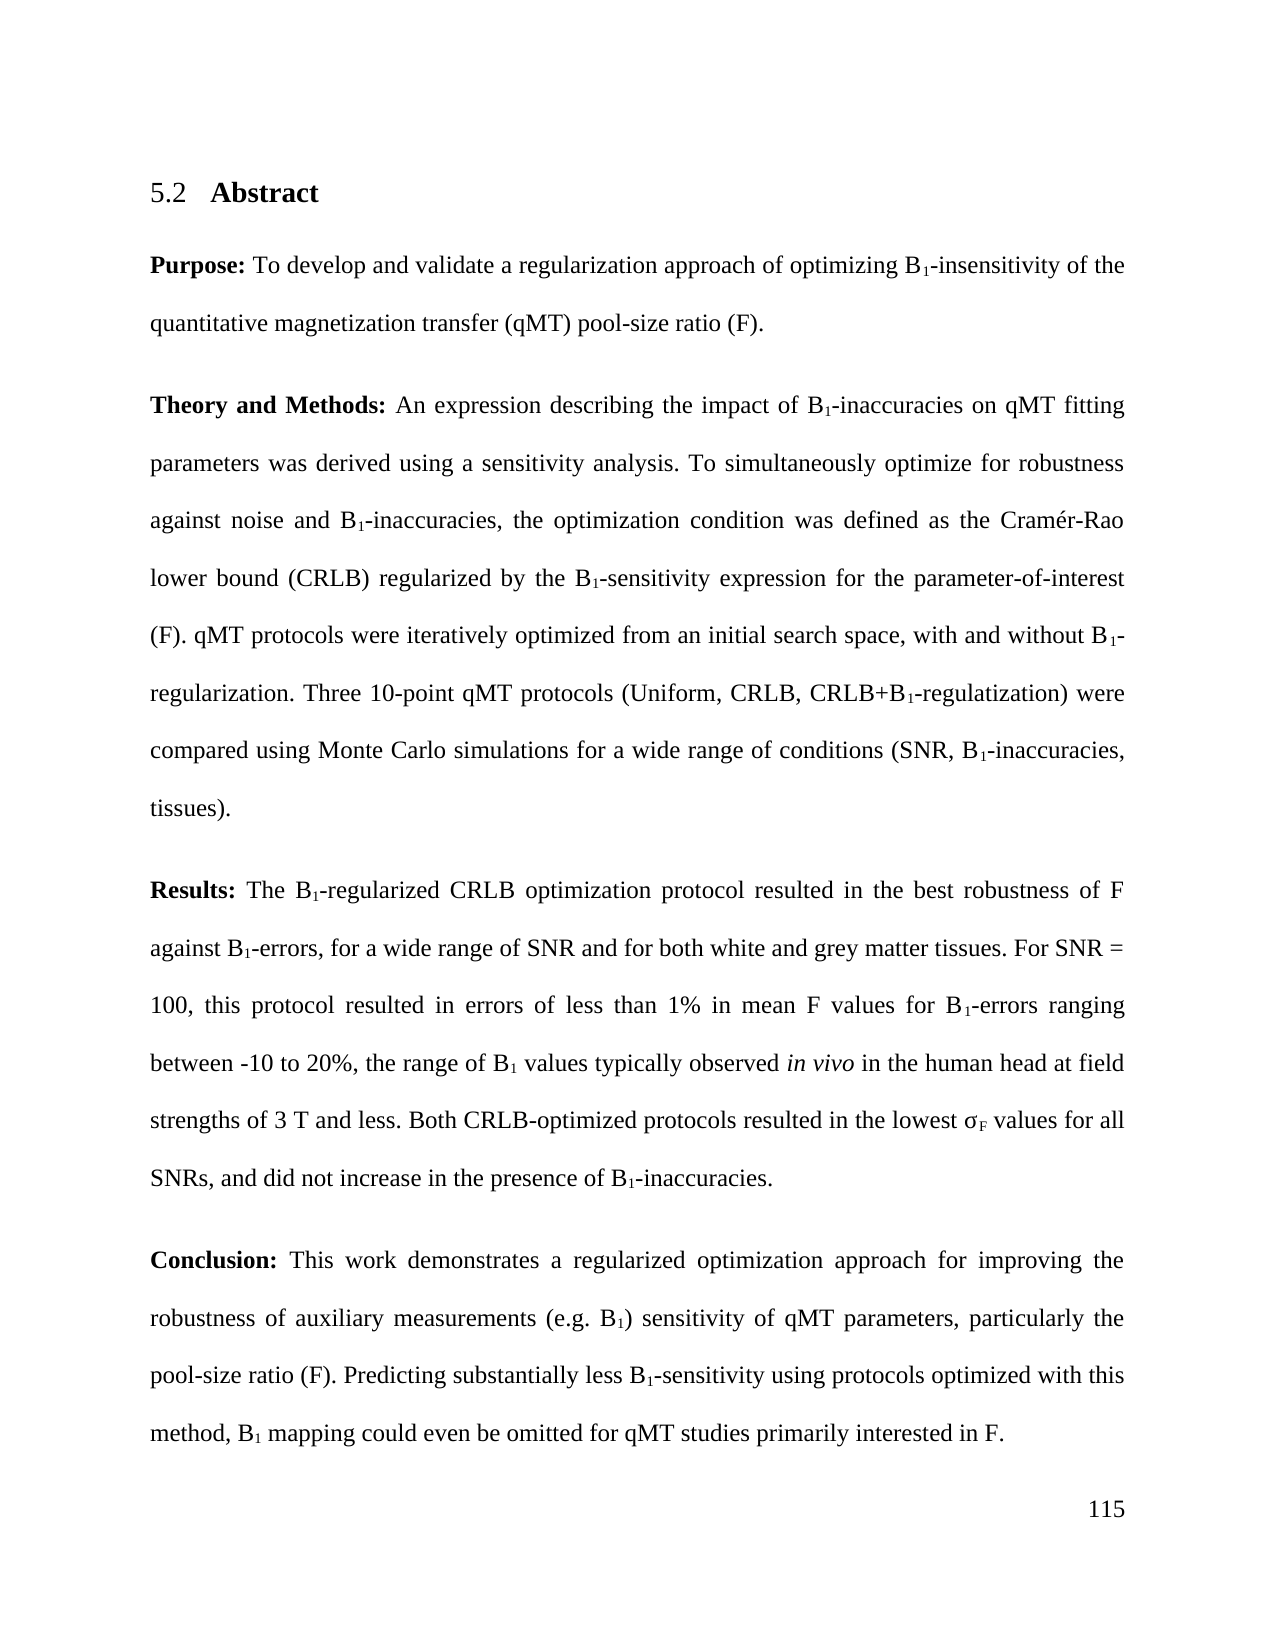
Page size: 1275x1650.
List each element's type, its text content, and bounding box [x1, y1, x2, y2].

subtitle Abstract [150, 175, 1125, 208]
text Results: The B1-regularized CRLB optimization protocol resulted in the best robustness of F against B1-errors, for a wide range of SNR and for both white and grey matter tissues. For SNR = 100, this protocol resulted in errors of less than 1% in mean F values for B1-errors ranging between -10 to 20%, the range of B1 values typically observed in vivo in the human head at field strengths of 3 T and less. Both CRLB-optimized protocols resulted in the lowest σF values for all SNRs, and did not increase in the presence of B1-inaccuracies. [150, 875, 1125, 1192]
text Purpose: To develop and validate a regularization approach of optimizing B1-insensitivity of the quantitative magnetization transfer (qMT) pool-size ratio (F). [150, 250, 1125, 337]
text Conclusion: This work demonstrates a regularized optimization approach for improving the robustness of auxiliary measurements (e.g. B1) sensitivity of qMT parameters, particularly the pool-size ratio (F). Predicting substantially less B1-sensitivity using protocols optimized with this method, B1 mapping could even be omitted for qMT studies primarily interested in F. [150, 1245, 1125, 1447]
text Theory and Methods: An expression describing the impact of B1-inaccuracies on qMT fitting parameters was derived using a sensitivity analysis. To simultaneously optimize for robustness against noise and B1-inaccuracies, the optimization condition was defined as the Cramér-Rao lower bound (CRLB) regularized by the B1-sensitivity expression for the parameter-of-interest (F). qMT protocols were iteratively optimized from an initial search space, with and without B1-regularization. Three 10-point qMT protocols (Uniform, CRLB, CRLB+B1-regulatization) were compared using Monte Carlo simulations for a wide range of conditions (SNR, B1-inaccuracies, tissues). [150, 390, 1125, 822]
